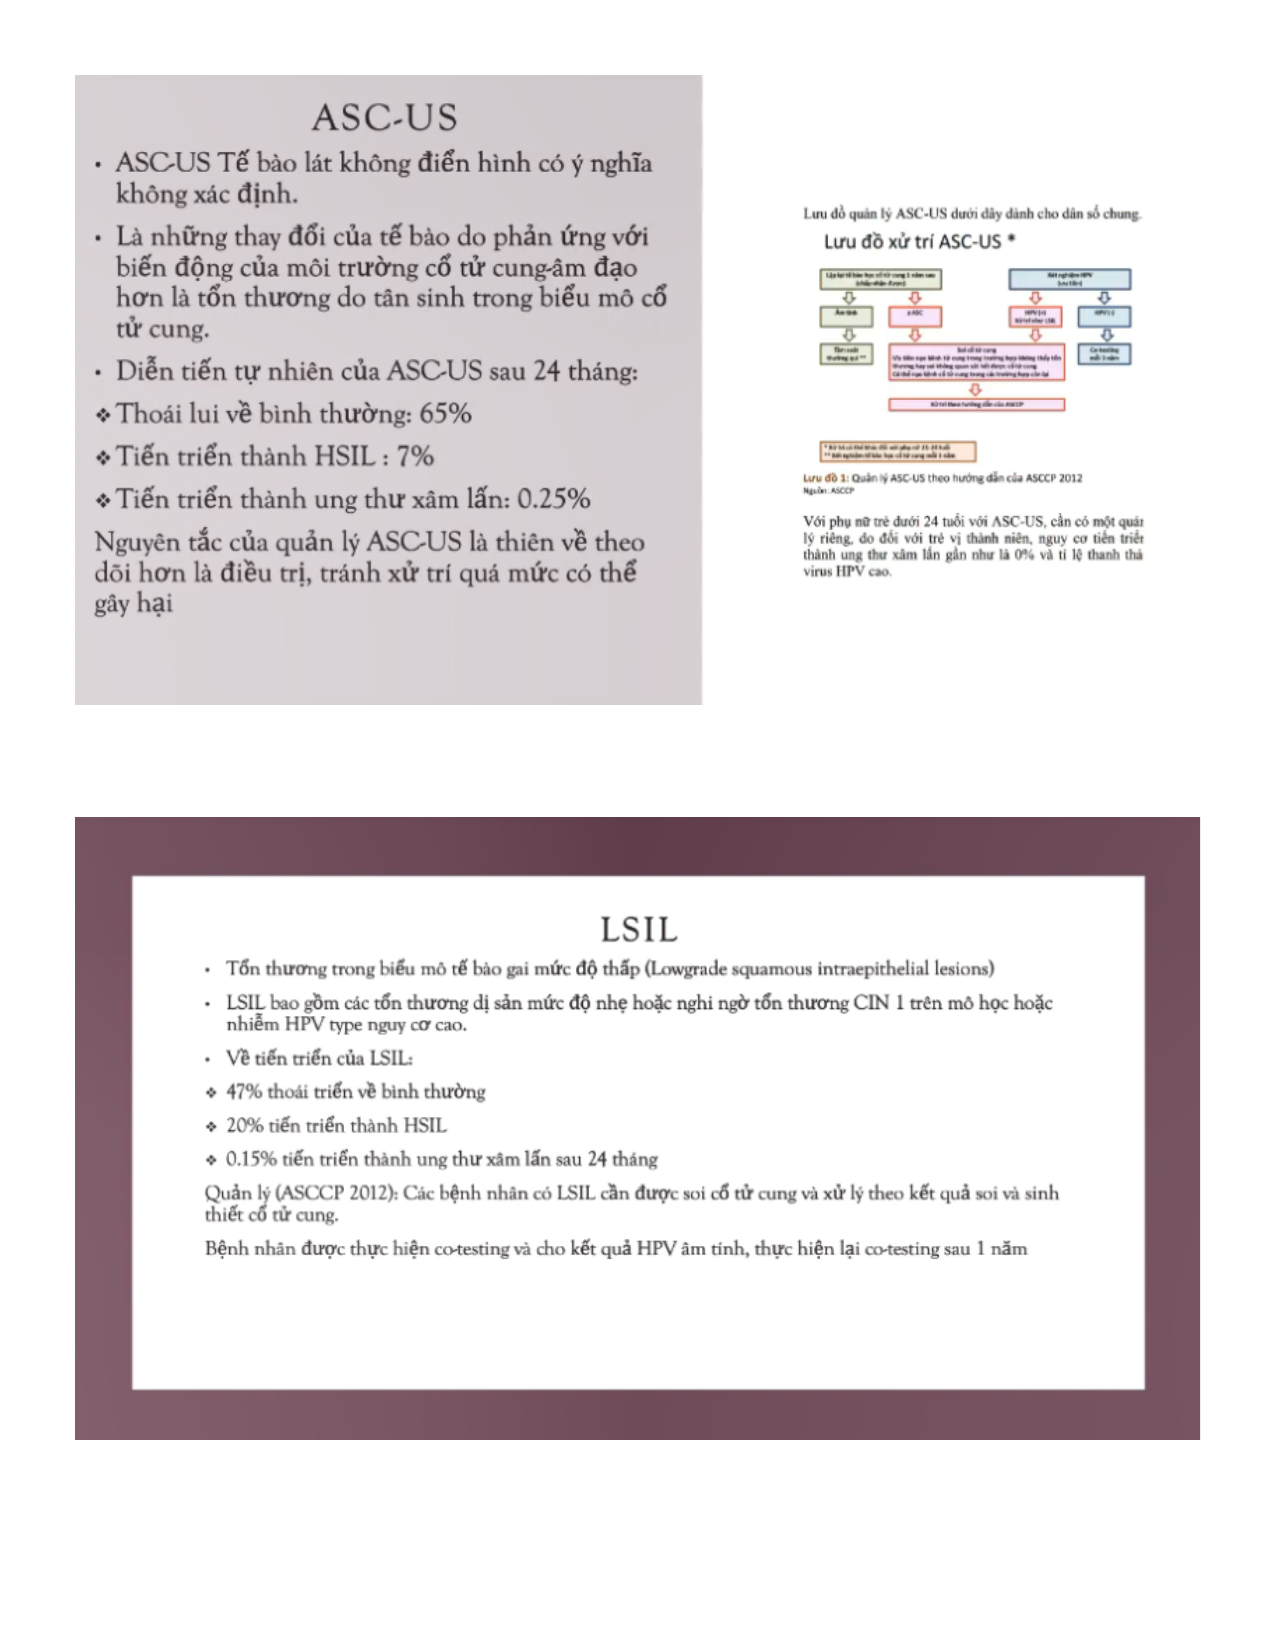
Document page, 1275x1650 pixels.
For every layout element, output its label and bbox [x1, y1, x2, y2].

picture [75, 75, 1200, 705]
picture [75, 817, 1200, 1440]
